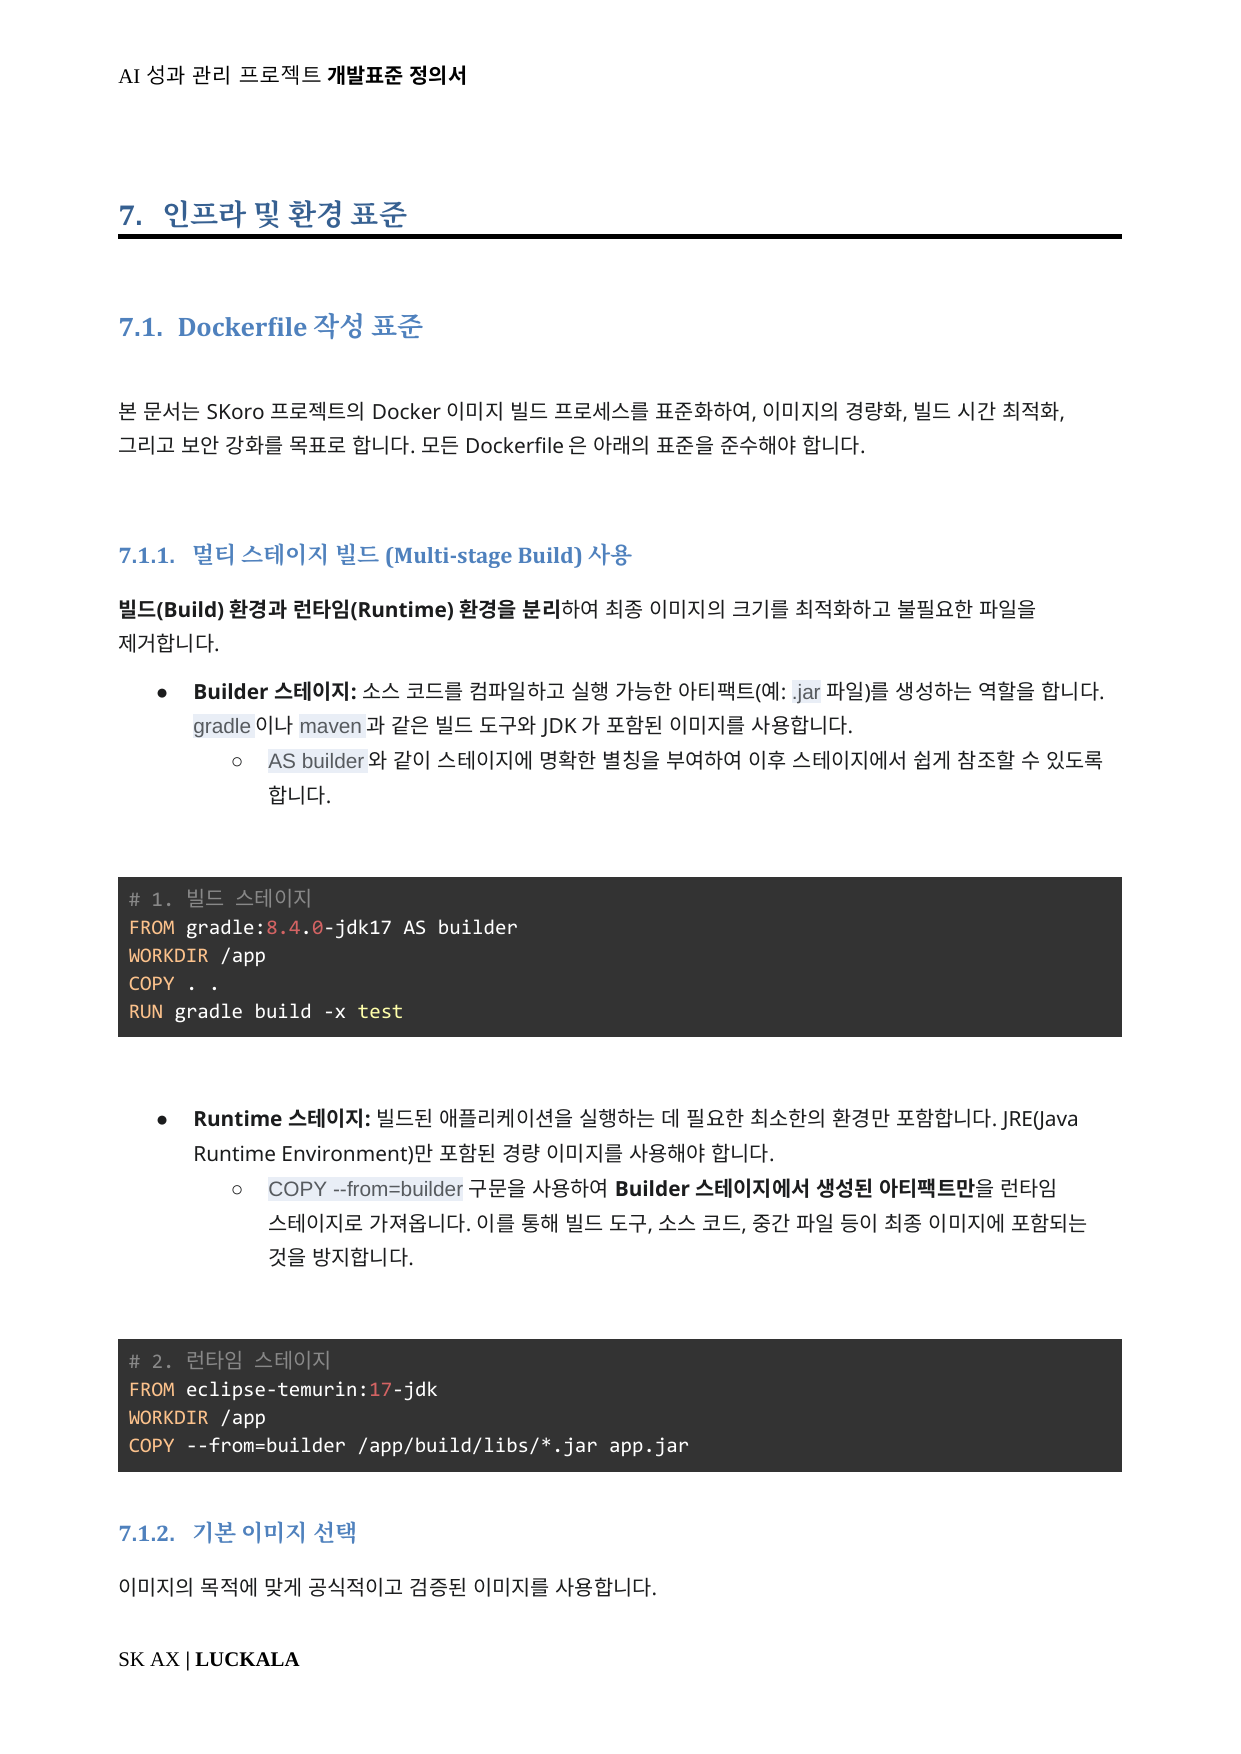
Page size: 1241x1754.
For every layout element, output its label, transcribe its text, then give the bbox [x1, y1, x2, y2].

subtitle Dockerfile 작성 표준 [118, 311, 1122, 343]
text 이미지의 목적에 맞게 공식적이고 검증된 이미지를 사용합니다. [118, 1571, 1122, 1601]
subtitle 인프라 및 환경 표준 [118, 198, 1122, 234]
subtitle 멀티 스테이지 빌드 (Multi-stage Build) 사용 [118, 542, 1122, 569]
subtitle 기본 이미지 선택 [118, 1520, 1122, 1547]
list AS builder와 같이 스테이지에 명확한 별칭을 부여하여 이후 스테이지에서 쉽게 참조할 수 있도록 합니다. [231, 744, 1122, 809]
list COPY --from=builder 구문을 사용하여 Builder 스테이지에서 생성된 아티팩트만을 런타임 스테이지로 가져옵니다. 이를 통해 빌드 도구, 소스 코드, 중간 파일 등이 최종 이미지에 포함되는 것을 방지합니다. [231, 1172, 1122, 1272]
table_header # 1. 빌드 스테이지 FROM gradle:8.4.0-jdk17 AS builder WORKDIR /app COPY . . RUN gradle build -x test [118, 877, 1122, 1037]
list Builder 스테이지: 소스 코드를 컴파일하고 실행 가능한 아티팩트(예: .jar 파일)를 생성하는 역할을 합니다. gradle이나 maven과 같은 빌드 도구와 JDK가 포함된 이미지를 사용합니다. [156, 675, 1122, 740]
list Runtime 스테이지: 빌드된 애플리케이션을 실행하는 데 필요한 최소한의 환경만 포함합니다. JRE(Java Runtime Environment)만 포함된 경량 이미지를 사용해야 합니다. [156, 1102, 1122, 1167]
table_header # 2. 런타임 스테이지 FROM eclipse-temurin:17-jdk WORKDIR /app COPY --from=builder /app/build/libs/*.jar app.jar [118, 1339, 1122, 1472]
text 빌드(Build) 환경과 런타임(Runtime) 환경을 분리하여 최종 이미지의 크기를 최적화하고 불필요한 파일을 제거합니다. [118, 593, 1122, 658]
text 본 문서는 SKoro 프로젝트의 Docker 이미지 빌드 프로세스를 표준화하여, 이미지의 경량화, 빌드 시간 최적화, 그리고 보안 강화를 목표로 합니다. 모든 Dockerfile은 아래의 표준을 준수해야 합니다. [118, 395, 1122, 460]
